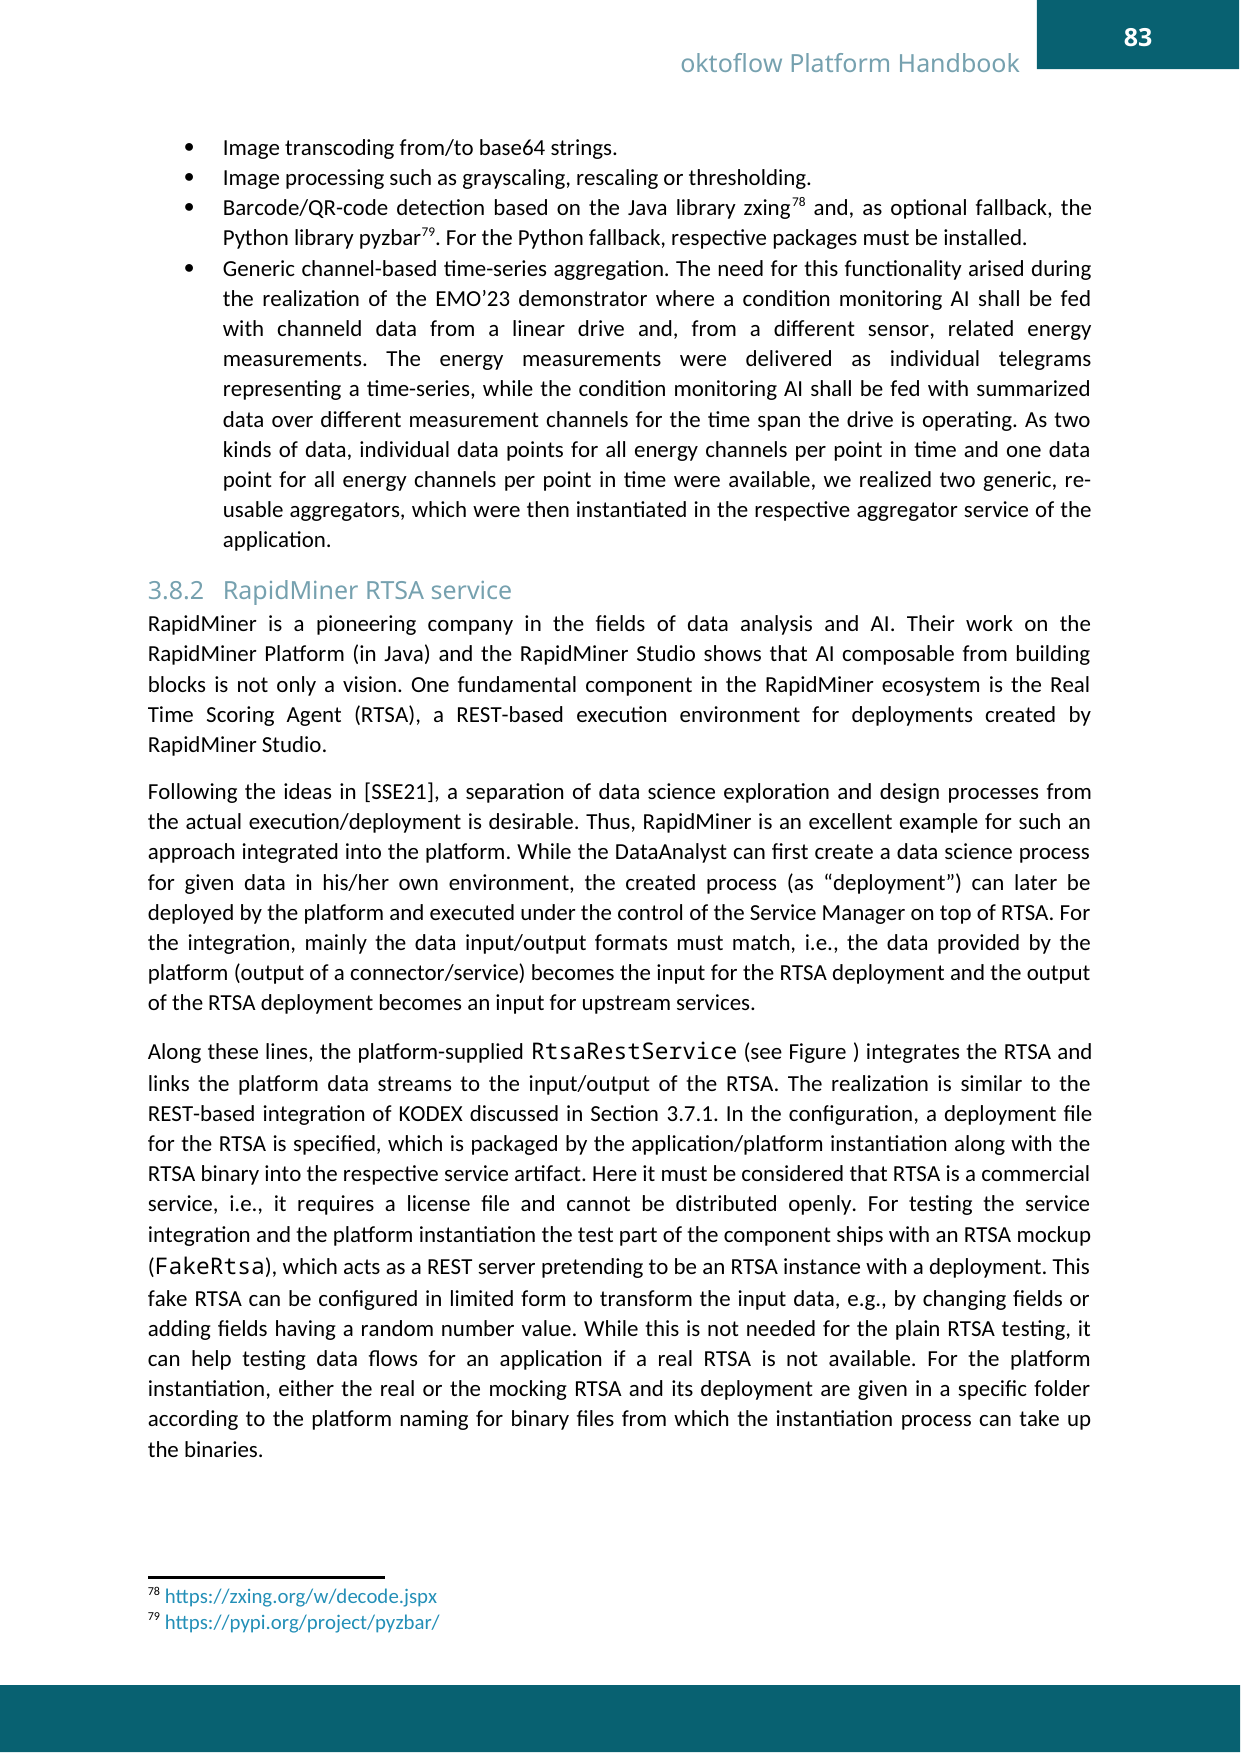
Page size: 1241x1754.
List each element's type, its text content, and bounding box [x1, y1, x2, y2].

text Following the ideas in [SSE21], a separation of data science exploration and design processes from the actual execution/deployment is desirable. Thus, RapidMiner is an excellent example for such an approach integrated into the platform. While the DataAnalyst can first create a data science process for given data in his/her own environment, the created process (as “deployment”) can later be deployed by the platform and executed under the control of the Service Manager on top of RTSA. For the integration, mainly the data input/output formats must match, i.e., the data provided by the platform (output of a connector/service) becomes the input for the RTSA deployment and the output of the RTSA deployment becomes an input for upstream services. [148, 777, 1093, 1016]
list Barcode/QR-code detection based on the Java library zxing and, as optional fallback, the Python library pyzbar. For the Python fallback, respective packages must be installed. [185, 193, 1093, 252]
list Image transcoding from/to base64 strings. [185, 133, 1093, 161]
list Image processing such as grayscaling, rescaling or thresholding. [185, 163, 1093, 191]
subtitle RapidMiner RTSA service [148, 572, 1093, 607]
text Along these lines, the platform-supplied RtsaRestService (see Figure ) integrates the RTSA and links the platform data streams to the input/output of the RTSA. The realization is similar to the REST-based integration of KODEX discussed in Section 3.7.1. In the configuration, a deployment file for the RTSA is specified, which is packaged by the application/platform instantiation along with the RTSA binary into the respective service artifact. Here it must be considered that RTSA is a commercial service, i.e., it requires a license file and cannot be distributed openly. For testing the service integration and the platform instantiation the test part of the component ships with an RTSA mockup (FakeRtsa), which acts as a REST server pretending to be an RTSA instance with a deployment. This fake RTSA can be configured in limited form to transform the input data, e.g., by changing fields or adding fields having a random number value. While this is not needed for the plain RTSA testing, it can help testing data flows for an application if a real RTSA is not available. For the platform instantiation, either the real or the mocking RTSA and its deployment are given in a specific folder according to the platform naming for binary files from which the instantiation process can take up the binaries. [148, 1035, 1093, 1463]
text RapidMiner is a pioneering company in the fields of data analysis and AI. Their work on the RapidMiner Platform (in Java) and the RapidMiner Studio shows that AI composable from building blocks is not only a vision. One fundamental component in the RapidMiner ecosystem is the Real Time Scoring Agent (RTSA), a REST-based execution environment for deployments created by RapidMiner Studio. [148, 609, 1093, 758]
list Generic channel-based time-series aggregation. The need for this functionality arised during the realization of the EMO’23 demonstrator where a condition monitoring AI shall be fed with channeld data from a linear drive and, from a different sensor, related energy measurements. The energy measurements were delivered as individual telegrams representing a time-series, while the condition monitoring AI shall be fed with summarized data over different measurement channels for the time span the drive is operating. As two kinds of data, individual data points for all energy channels per point in time and one data point for all energy channels per point in time were available, we realized two generic, re-usable aggregators, which were then instantiated in the respective aggregator service of the application. [185, 254, 1093, 554]
